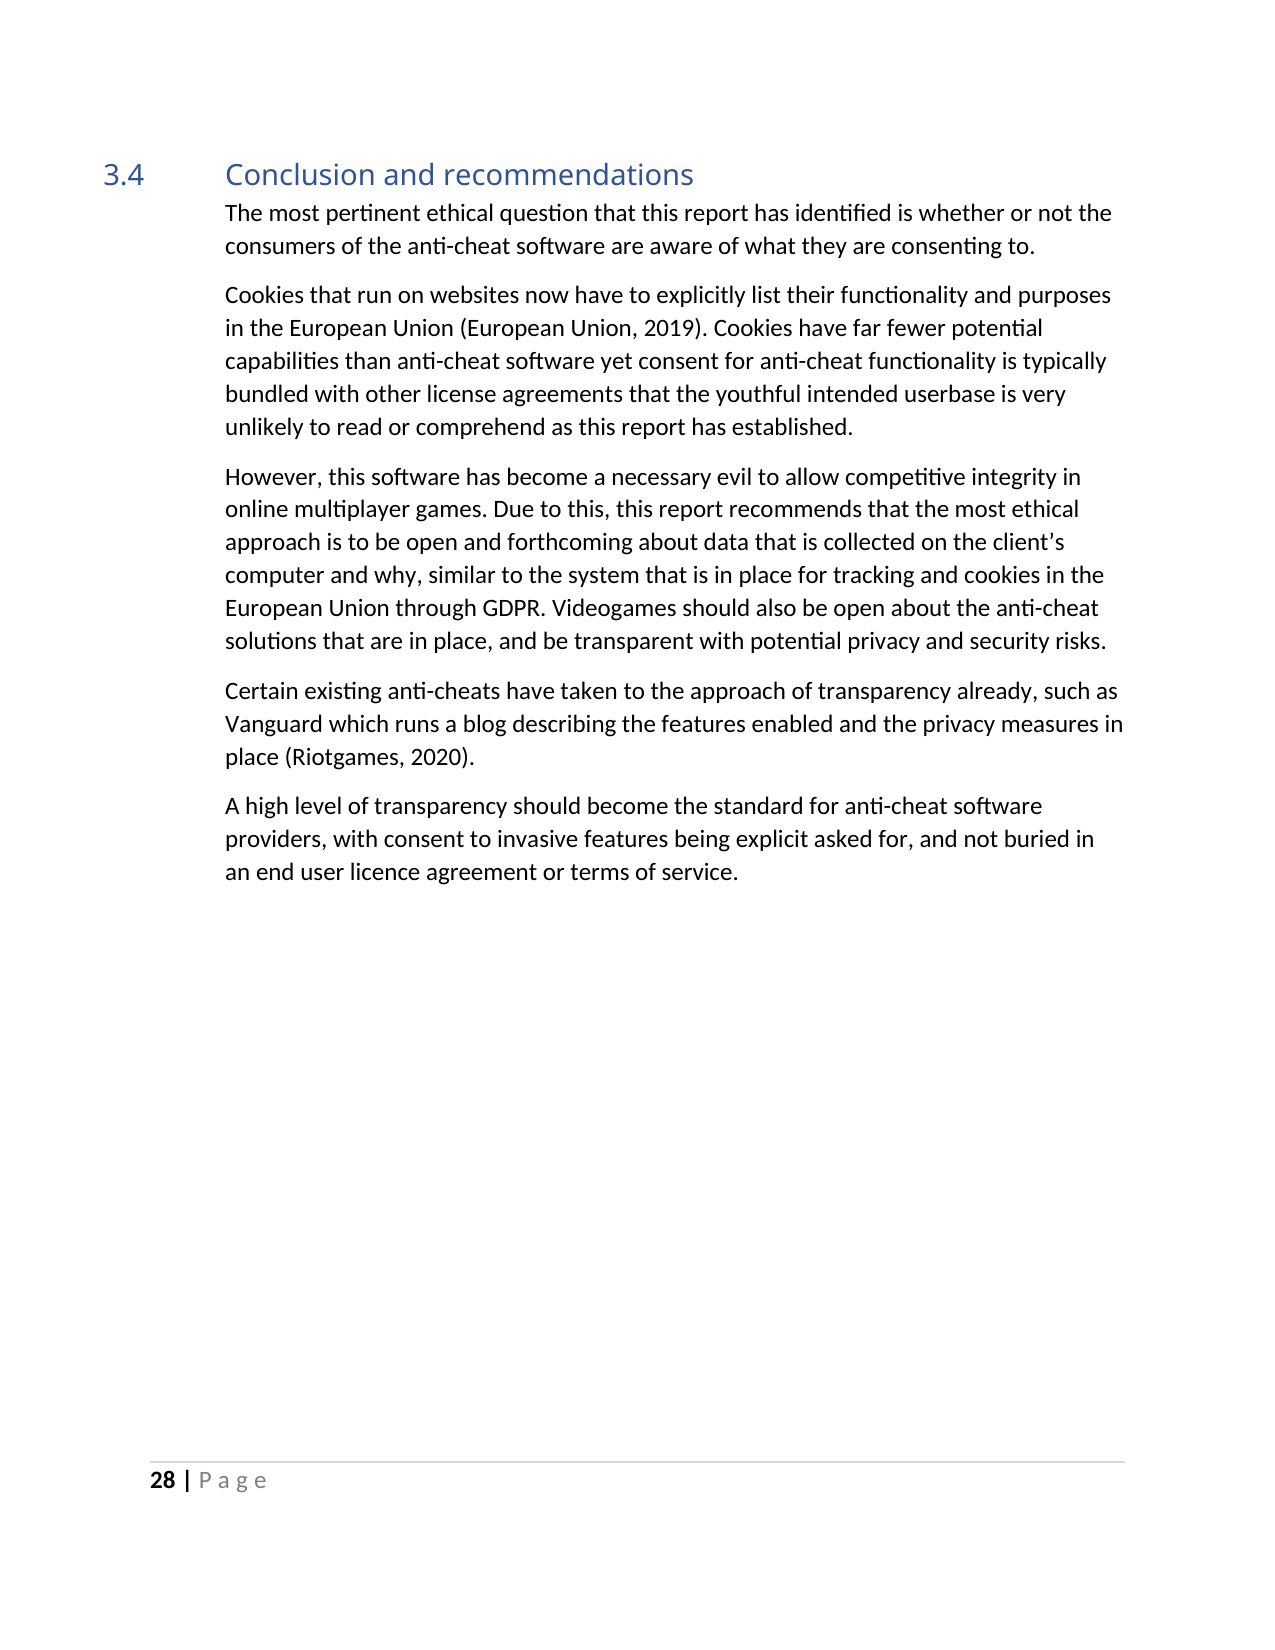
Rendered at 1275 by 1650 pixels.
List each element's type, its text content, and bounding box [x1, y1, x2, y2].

text Cookies that run on websites now have to explicitly list their functionality and purposes in the European Union (European Union, 2019). Cookies have far fewer potential capabilities than anti-cheat software yet consent for anti-cheat functionality is typically bundled with other license agreements that the youthful intended userbase is very unlikely to read or comprehend as this report has established. [225, 279, 1125, 442]
text Certain existing anti-cheats have taken to the approach of transparency already, such as Vanguard which runs a blog describing the features enabled and the privacy measures in place (Riotgames, 2020). [225, 675, 1125, 771]
text The most pertinent ethical question that this report has identified is whether or not the consumers of the anti-cheat software are aware of what they are consenting to. [225, 197, 1125, 260]
text A high level of transparency should become the standard for anti-cheat software providers, with consent to invasive features being explicit asked for, and not buried in an end user licence agreement or terms of service. [225, 790, 1125, 887]
text However, this software has become a necessary evil to allow competitive integrity in online multiplayer games. Due to this, this report recommends that the most ethical approach is to be open and forthcoming about data that is collected on the client’s computer and why, similar to the system that is in place for tracking and cookies in the European Union through GDPR. Videogames should also be open about the anti-cheat solutions that are in place, and be transparent with potential privacy and security risks. [225, 461, 1125, 656]
subtitle 3.4 Conclusion and recommendations [103, 154, 1125, 194]
